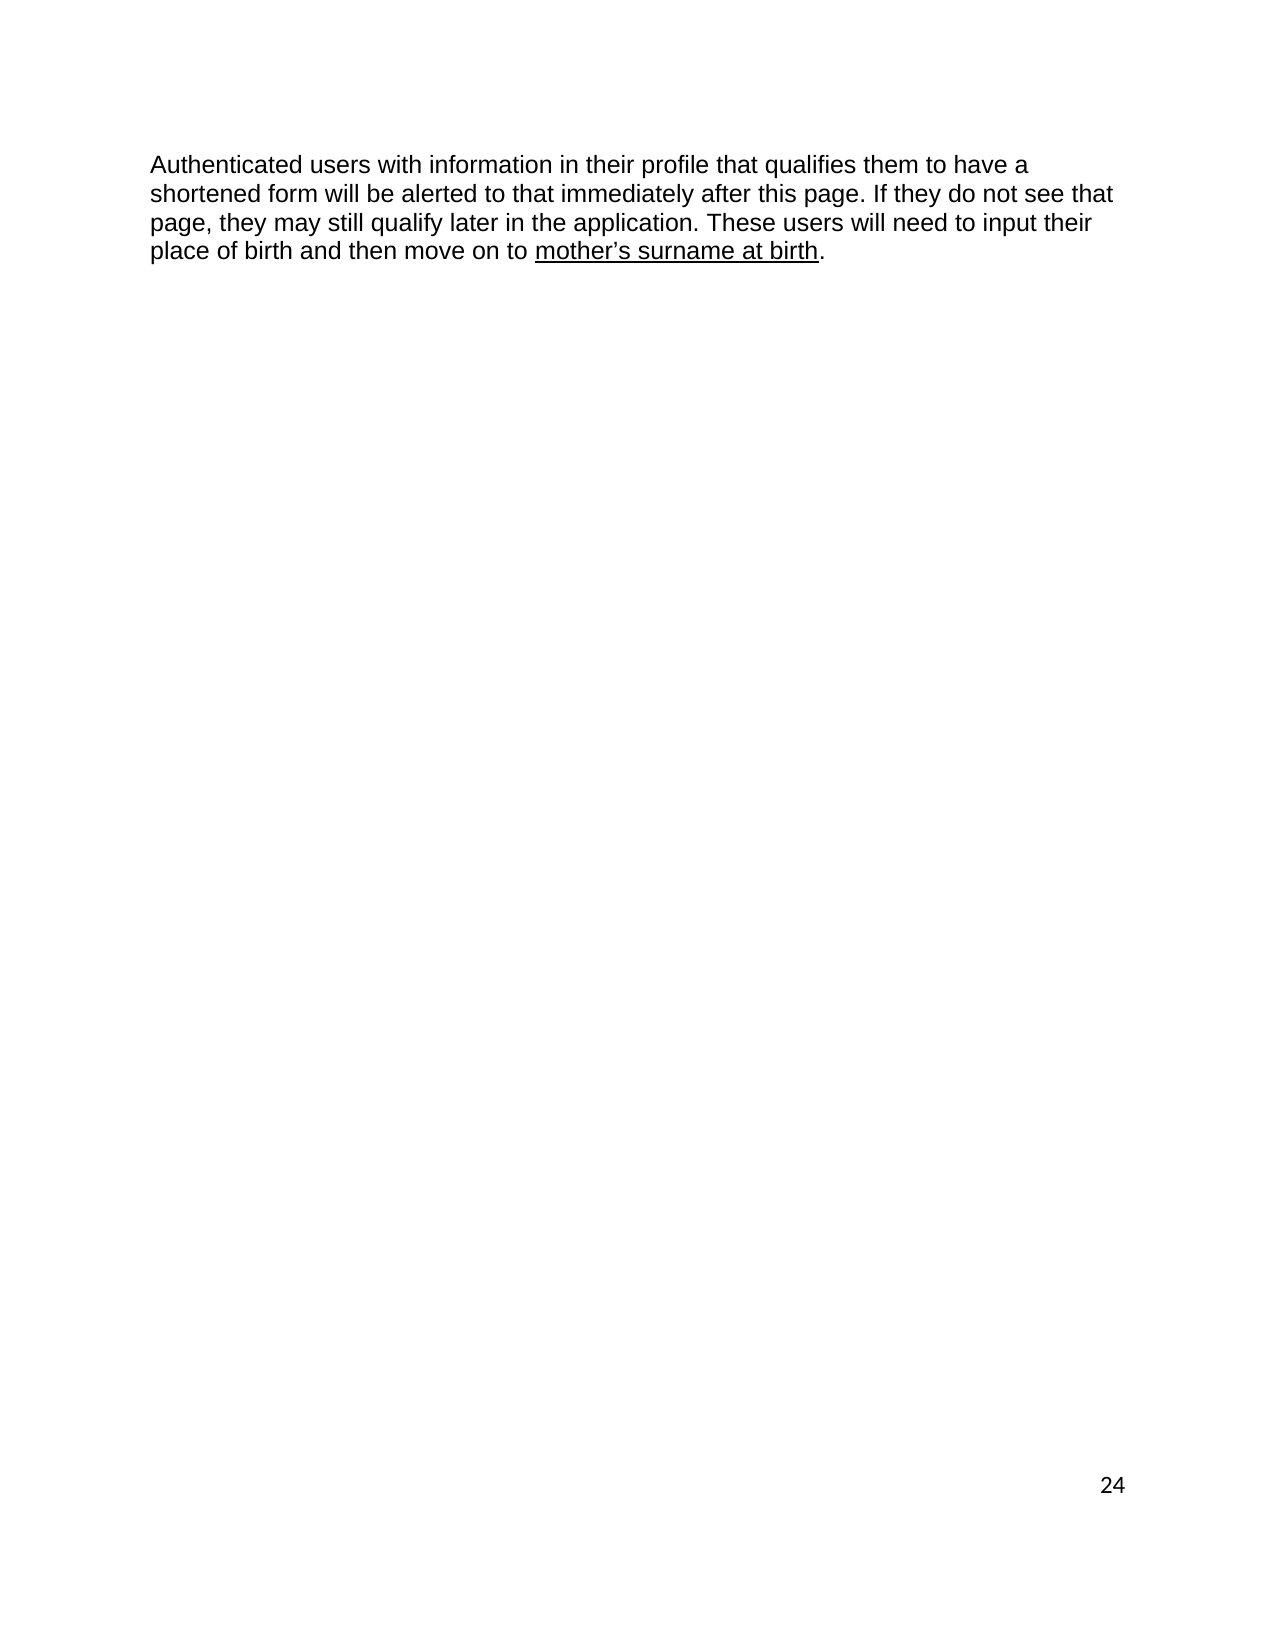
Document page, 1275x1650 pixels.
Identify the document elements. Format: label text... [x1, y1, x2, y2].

text Authenticated users with information in their profile that qualifies them to have a shortened form will be alerted to that immediately after this page. If they do not see that page, they may still qualify later in the application. These users will need to input their place of birth and then move on to mother’s surname at birth. [150, 150, 1125, 265]
